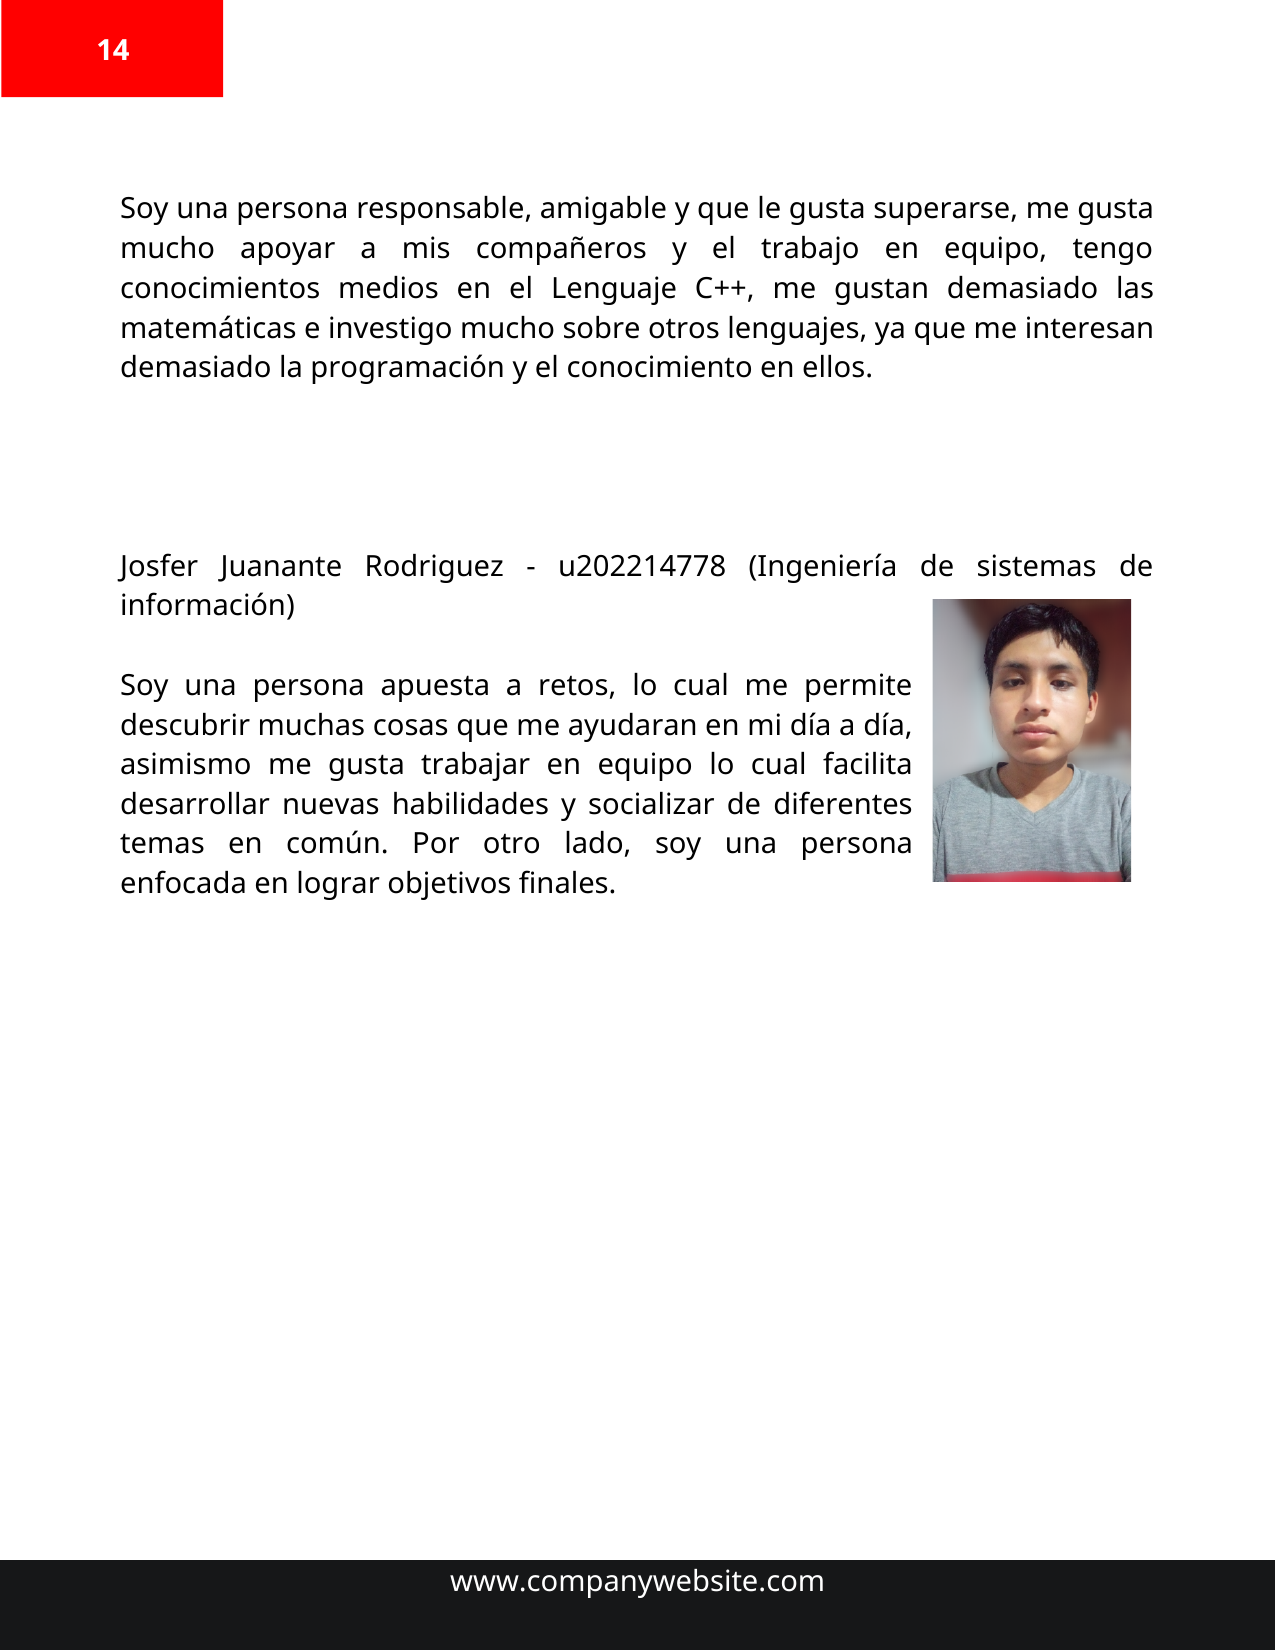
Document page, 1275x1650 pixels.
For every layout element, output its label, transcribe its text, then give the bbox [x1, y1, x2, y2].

text Soy una persona responsable, amigable y que le gusta superarse, me gusta mucho apoyar a mis compañeros y el trabajo en equipo, tengo conocimientos medios en el Lenguaje C++, me gustan demasiado las matemáticas e investigo mucho sobre otros lenguajes, ya que me interesan demasiado la programación y el conocimiento en ellos. [120, 188, 1155, 386]
text Josfer Juanante Rodriguez - u202214778 (Ingeniería de sistemas de información) [120, 545, 1155, 624]
text Soy una persona apuesta a retos, lo cual me permite descubrir muchas cosas que me ayudaran en mi día a día, asimismo me gusta trabajar en equipo lo cual facilita desarrollar nuevas habilidades y socializar de diferentes temas en común. Por otro lado, soy una persona enfocada en lograr objetivos finales. [120, 664, 1155, 902]
picture [931, 599, 1132, 880]
